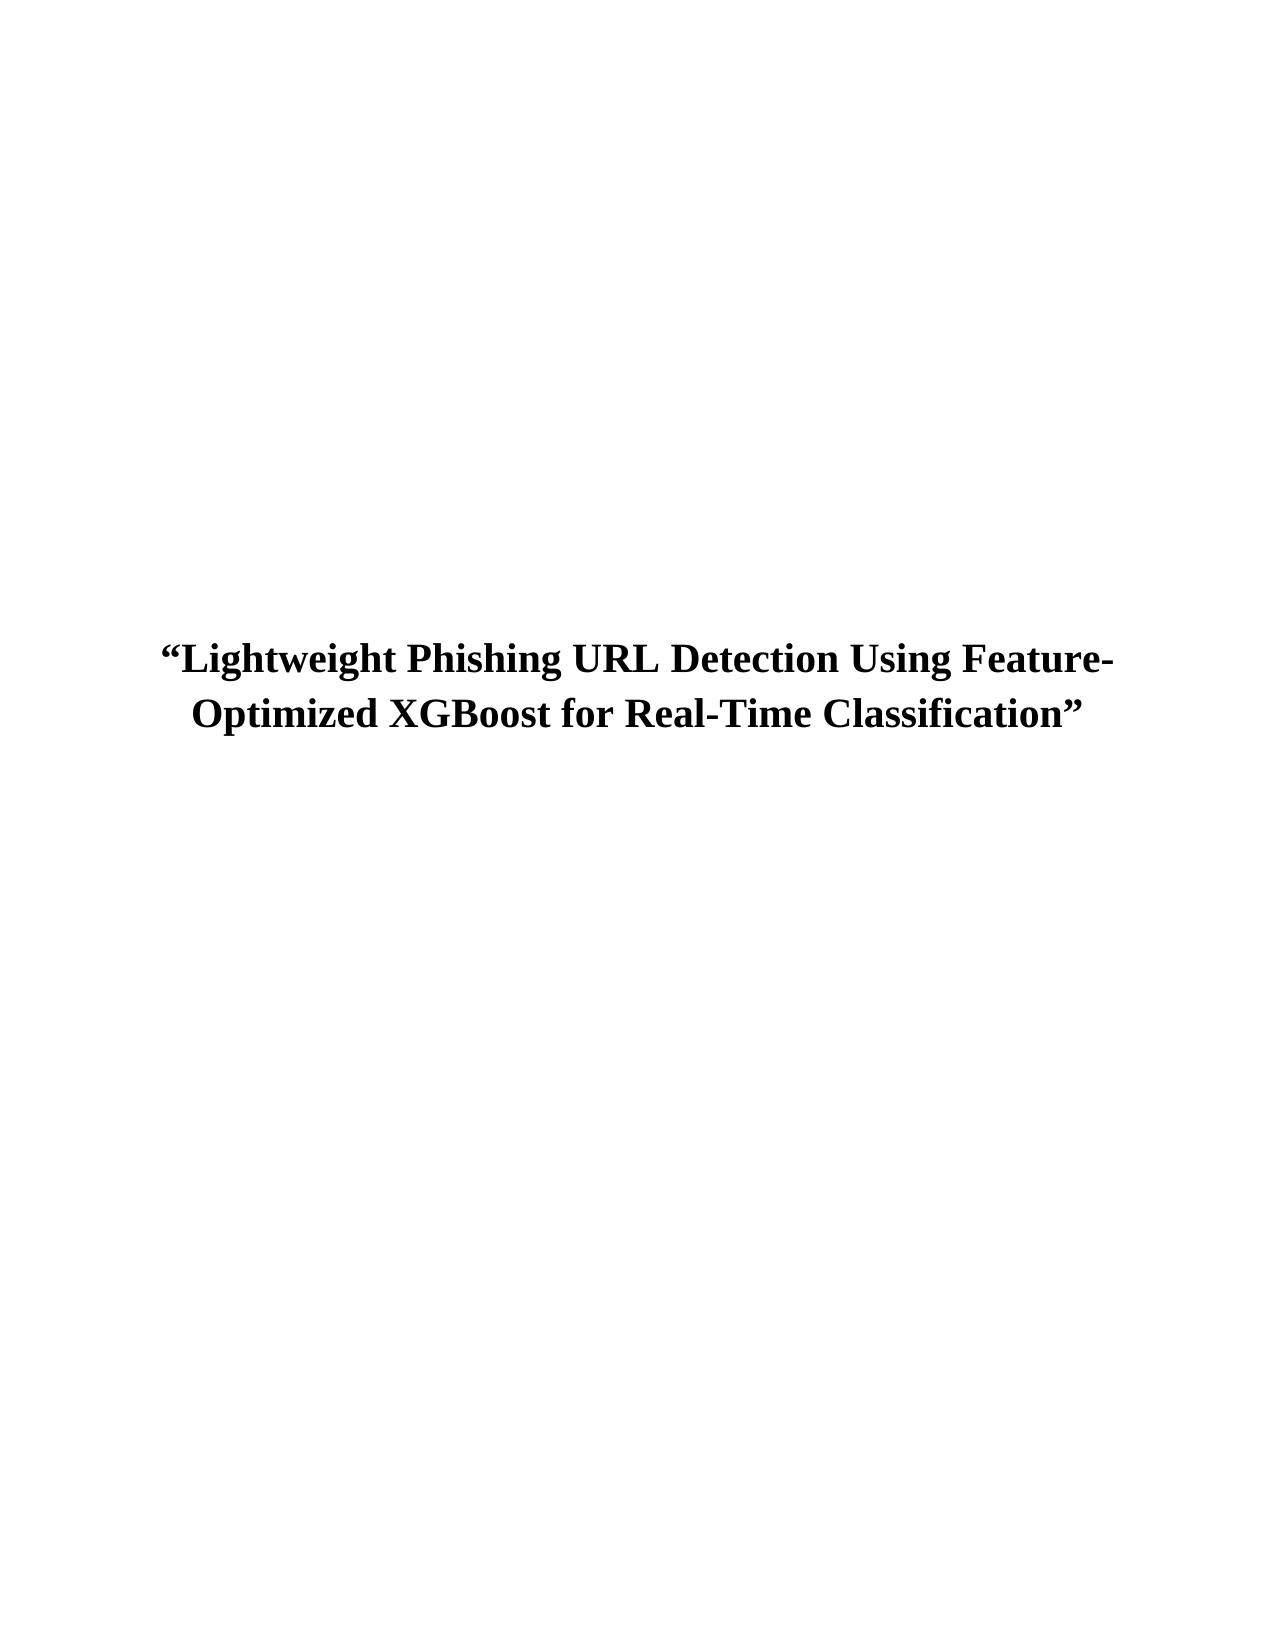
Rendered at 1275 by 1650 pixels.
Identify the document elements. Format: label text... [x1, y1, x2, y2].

text “Lightweight Phishing URL Detection Using Feature-Optimized XGBoost for Real-Time Classification” [150, 633, 1125, 736]
